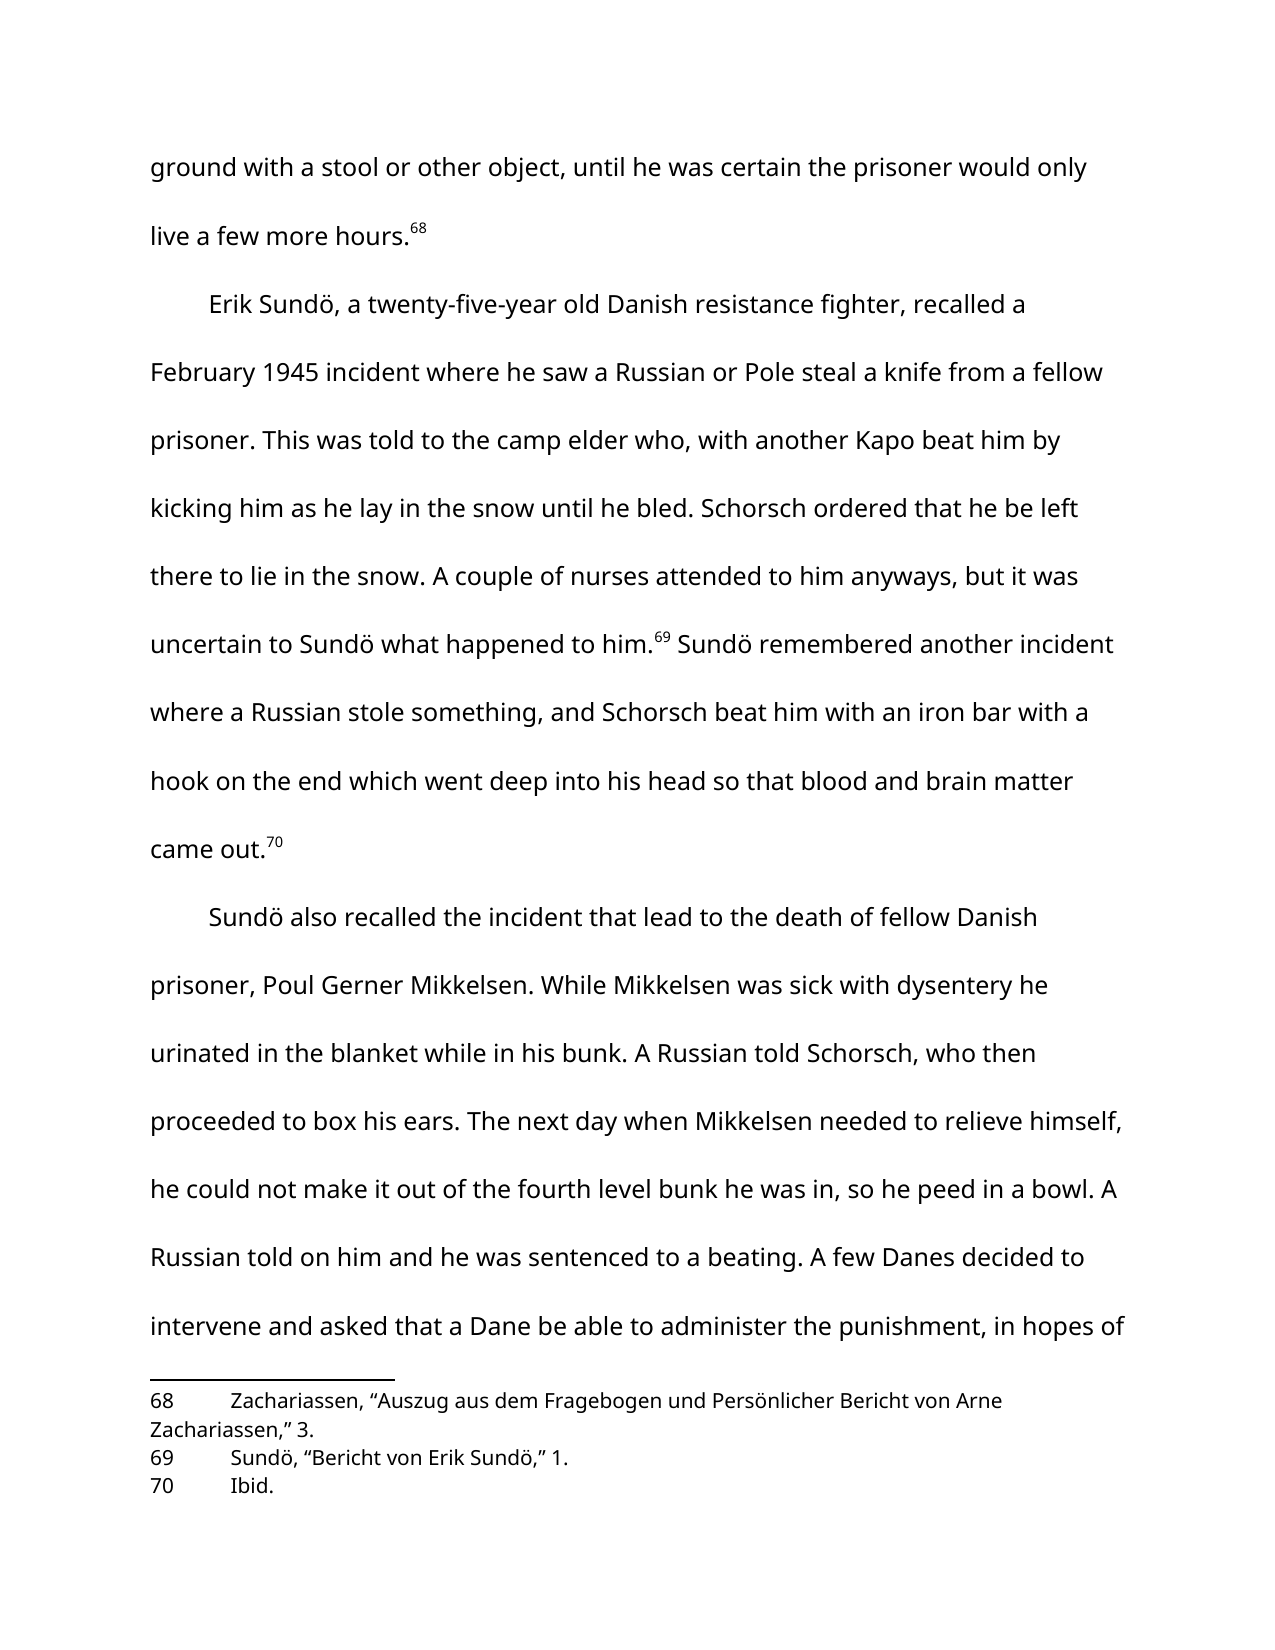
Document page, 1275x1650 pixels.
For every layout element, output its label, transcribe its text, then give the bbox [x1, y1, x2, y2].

text Erik Sundö, a twenty-five-year old Danish resistance fighter, recalled a February 1945 incident where he saw a Russian or Pole steal a knife from a fellow prisoner. This was told to the camp elder who, with another Kapo beat him by kicking him as he lay in the snow until he bled. Schorsch ordered that he be left there to lie in the snow. A couple of nurses attended to him anyways, but it was uncertain to Sundö what happened to him. Sundö remembered another incident where a Russian stole something, and Schorsch beat him with an iron bar with a hook on the end which went deep into his head so that blood and brain matter came out. [150, 286, 1125, 865]
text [150, 150, 1125, 252]
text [150, 899, 1125, 1342]
